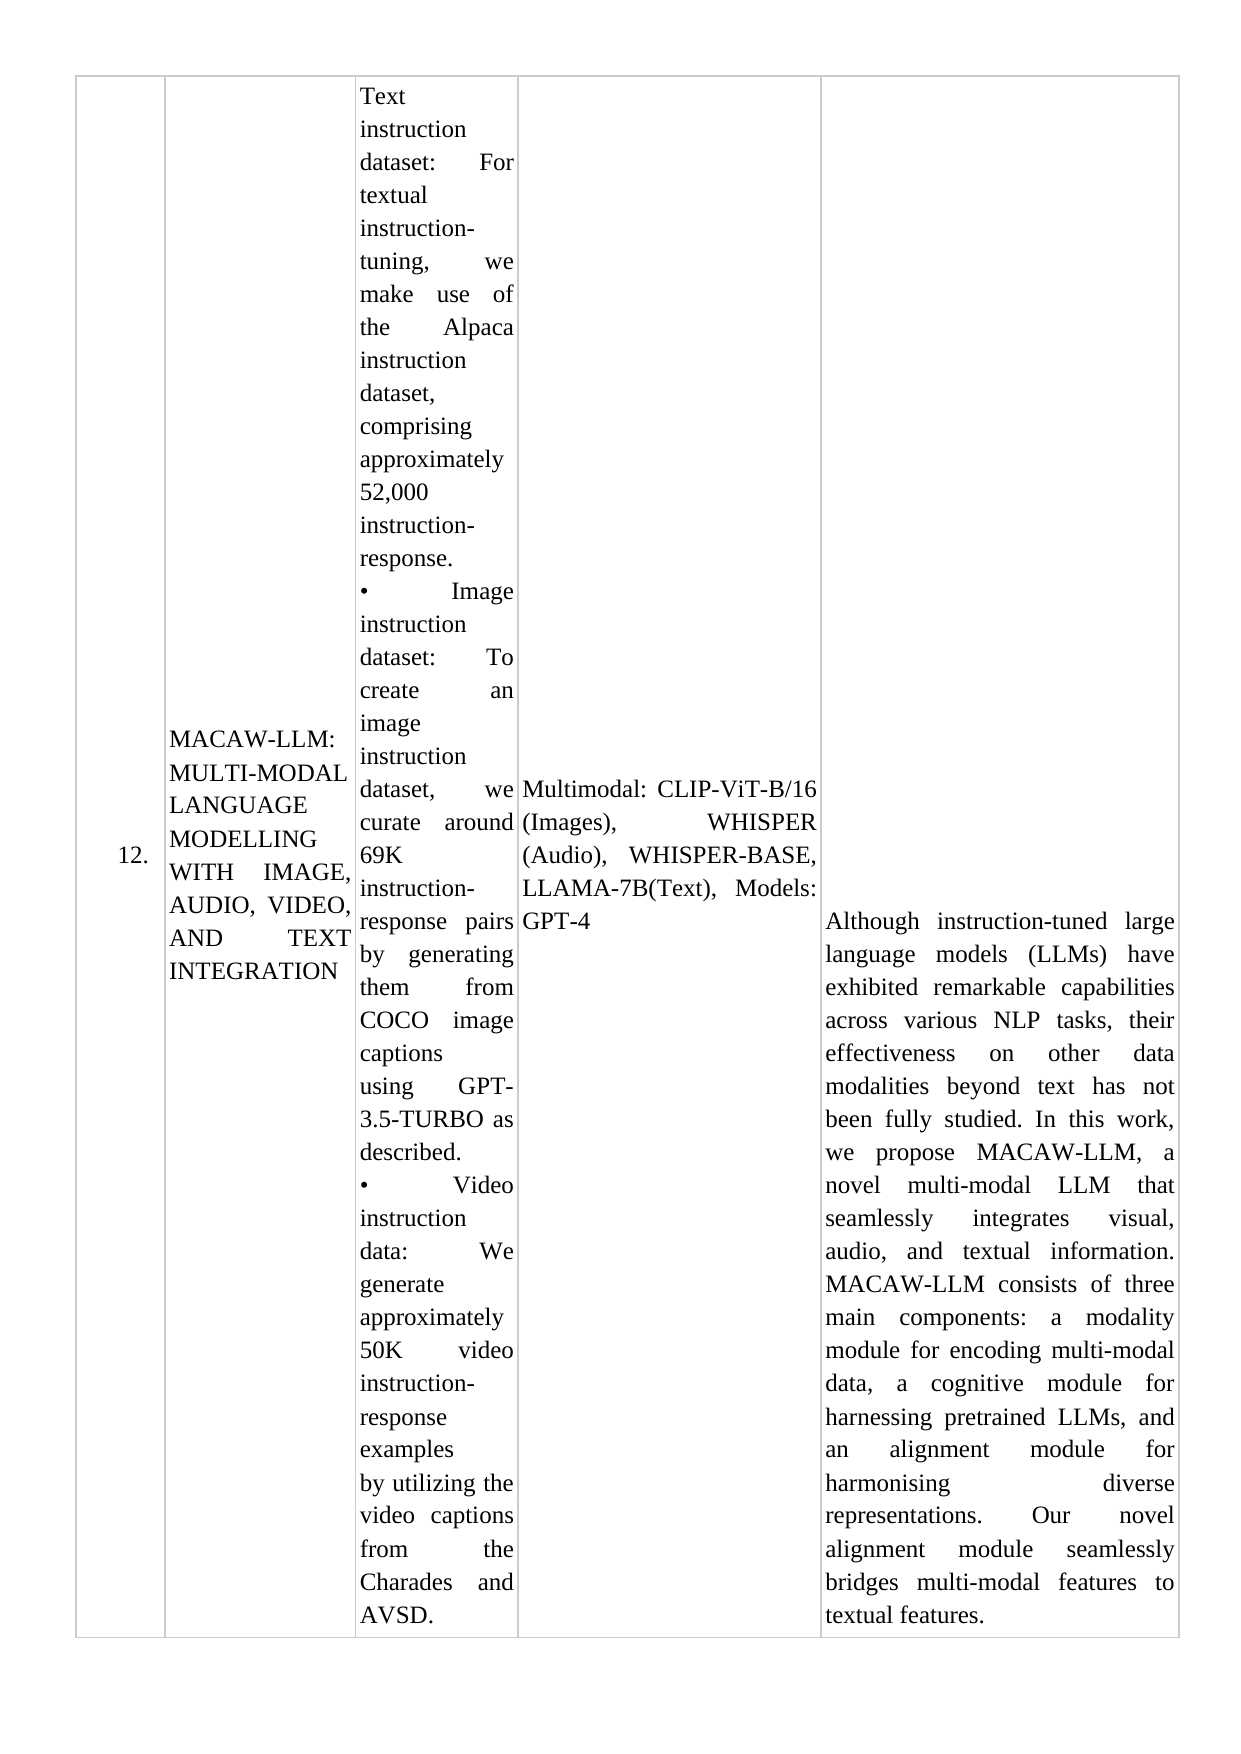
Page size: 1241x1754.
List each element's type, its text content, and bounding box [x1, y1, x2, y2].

table_cell Although instruction-tuned large language models (LLMs) have exhibited remarkable capabilities across various NLP tasks, their effectiveness on other data modalities beyond text has not been fully studied. In this work, we propose MACAW-LLM, a novel multi-modal LLM that seamlessly integrates visual, audio, and textual information. MACAW-LLM consists of three main components: a modality module for encoding multi-modal data, a cognitive module for harnessing pretrained LLMs, and an alignment module for harmonising diverse representations. Our novel alignment module seamlessly bridges multi-modal features to textual features. [822, 77, 1178, 1637]
table_cell [77, 77, 164, 1637]
table_cell Multimodal: CLIP-ViT-B/16 (Images), WHISPER (Audio), WHISPER-BASE, LLAMA-7B(Text), Models: GPT-4 [519, 77, 820, 1637]
table_cell Text instruction dataset: For textual instruction-tuning, we make use of the Alpaca instruction dataset, comprising approximately 52,000 instruction-response. • Image instruction dataset: To create an image instruction dataset, we curate around 69K instruction-response pairs by generating them from COCO image captions using GPT-3.5-TURBO as described. • Video instruction data: We generate approximately 50K video instruction-response examples by utilizing the video captions from the Charades and AVSD. [356, 77, 517, 1637]
table_cell MACAW-LLM: MULTI-MODAL LANGUAGE MODELLING WITH IMAGE, AUDIO, VIDEO, AND TEXT INTEGRATION [166, 77, 355, 1637]
